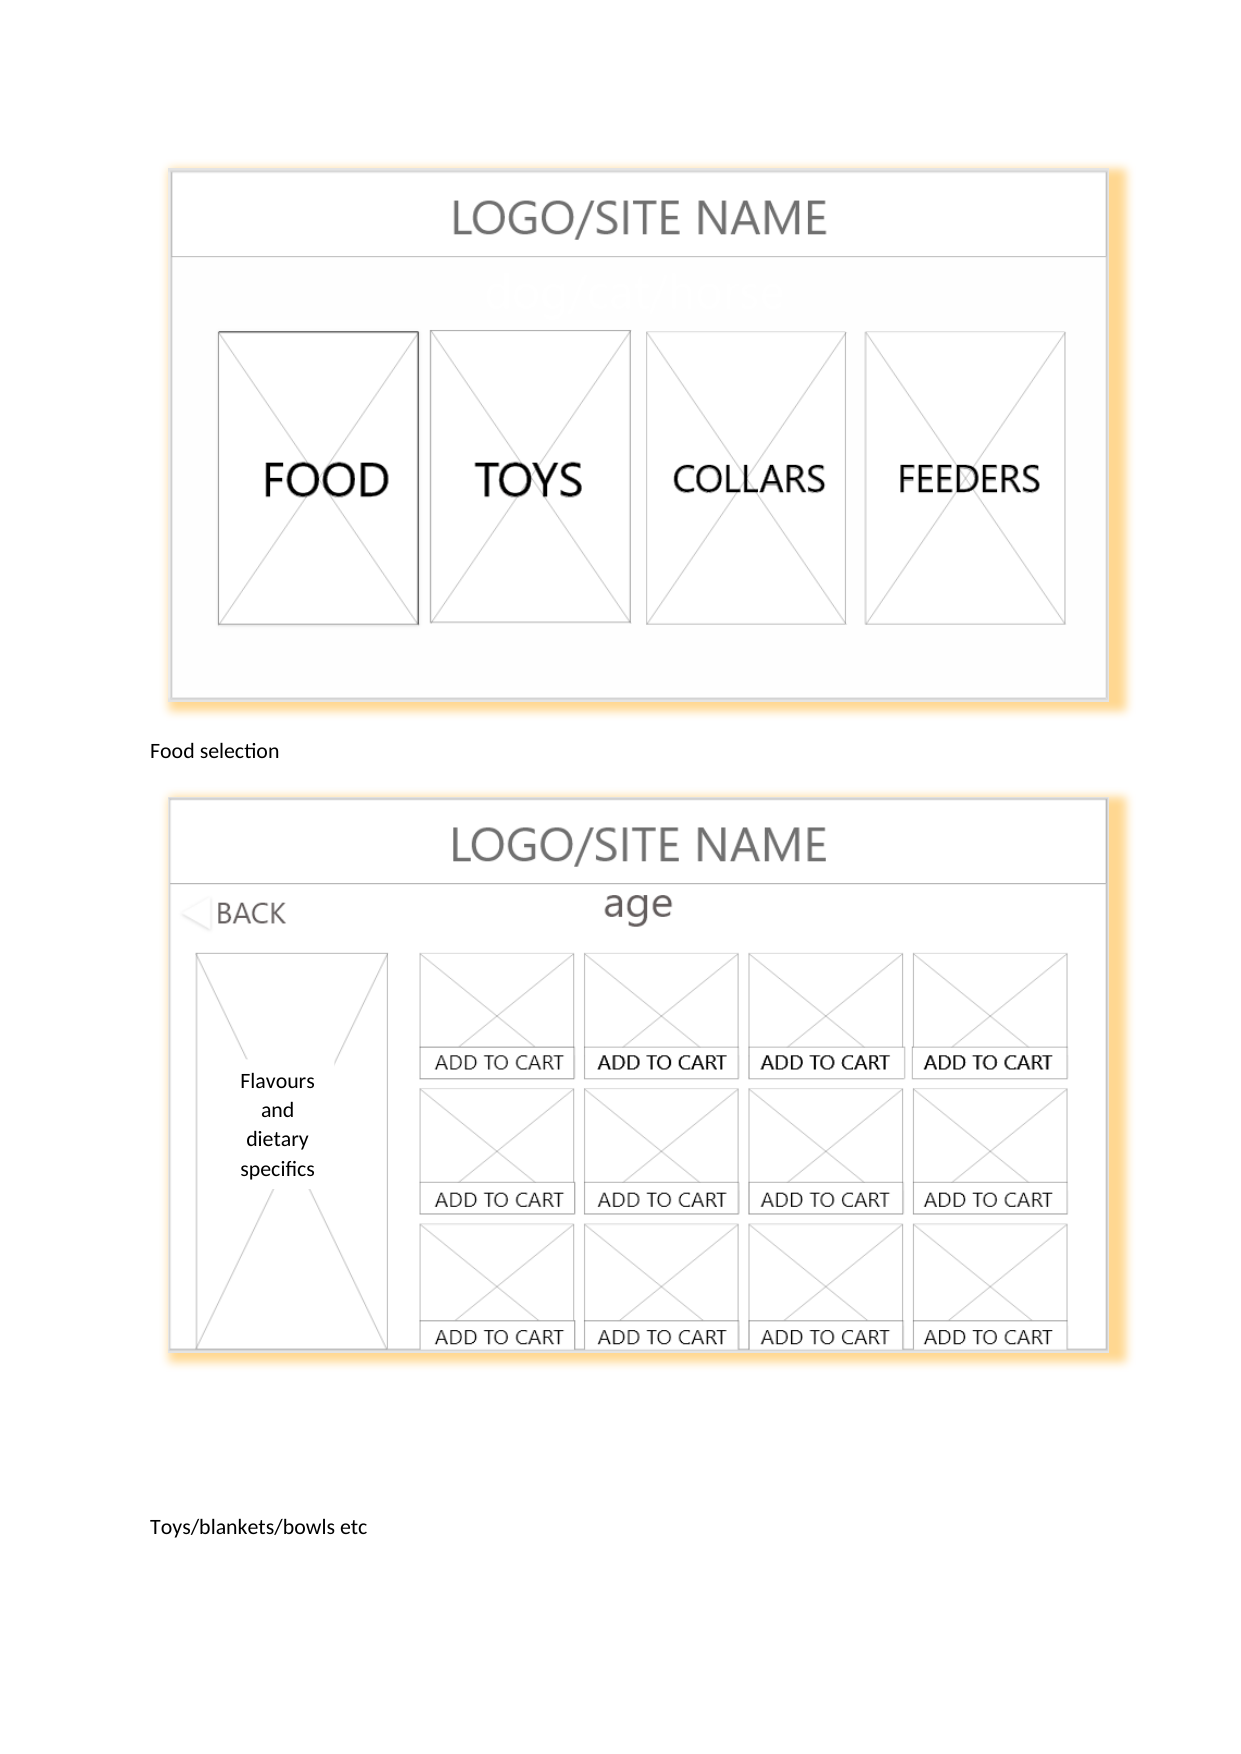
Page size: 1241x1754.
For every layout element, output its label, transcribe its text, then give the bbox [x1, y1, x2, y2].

text Food selection [150, 737, 1090, 764]
picture [168, 797, 1109, 1353]
picture [168, 168, 1109, 702]
text Toys/blankets/bowls etc [150, 1513, 1090, 1540]
